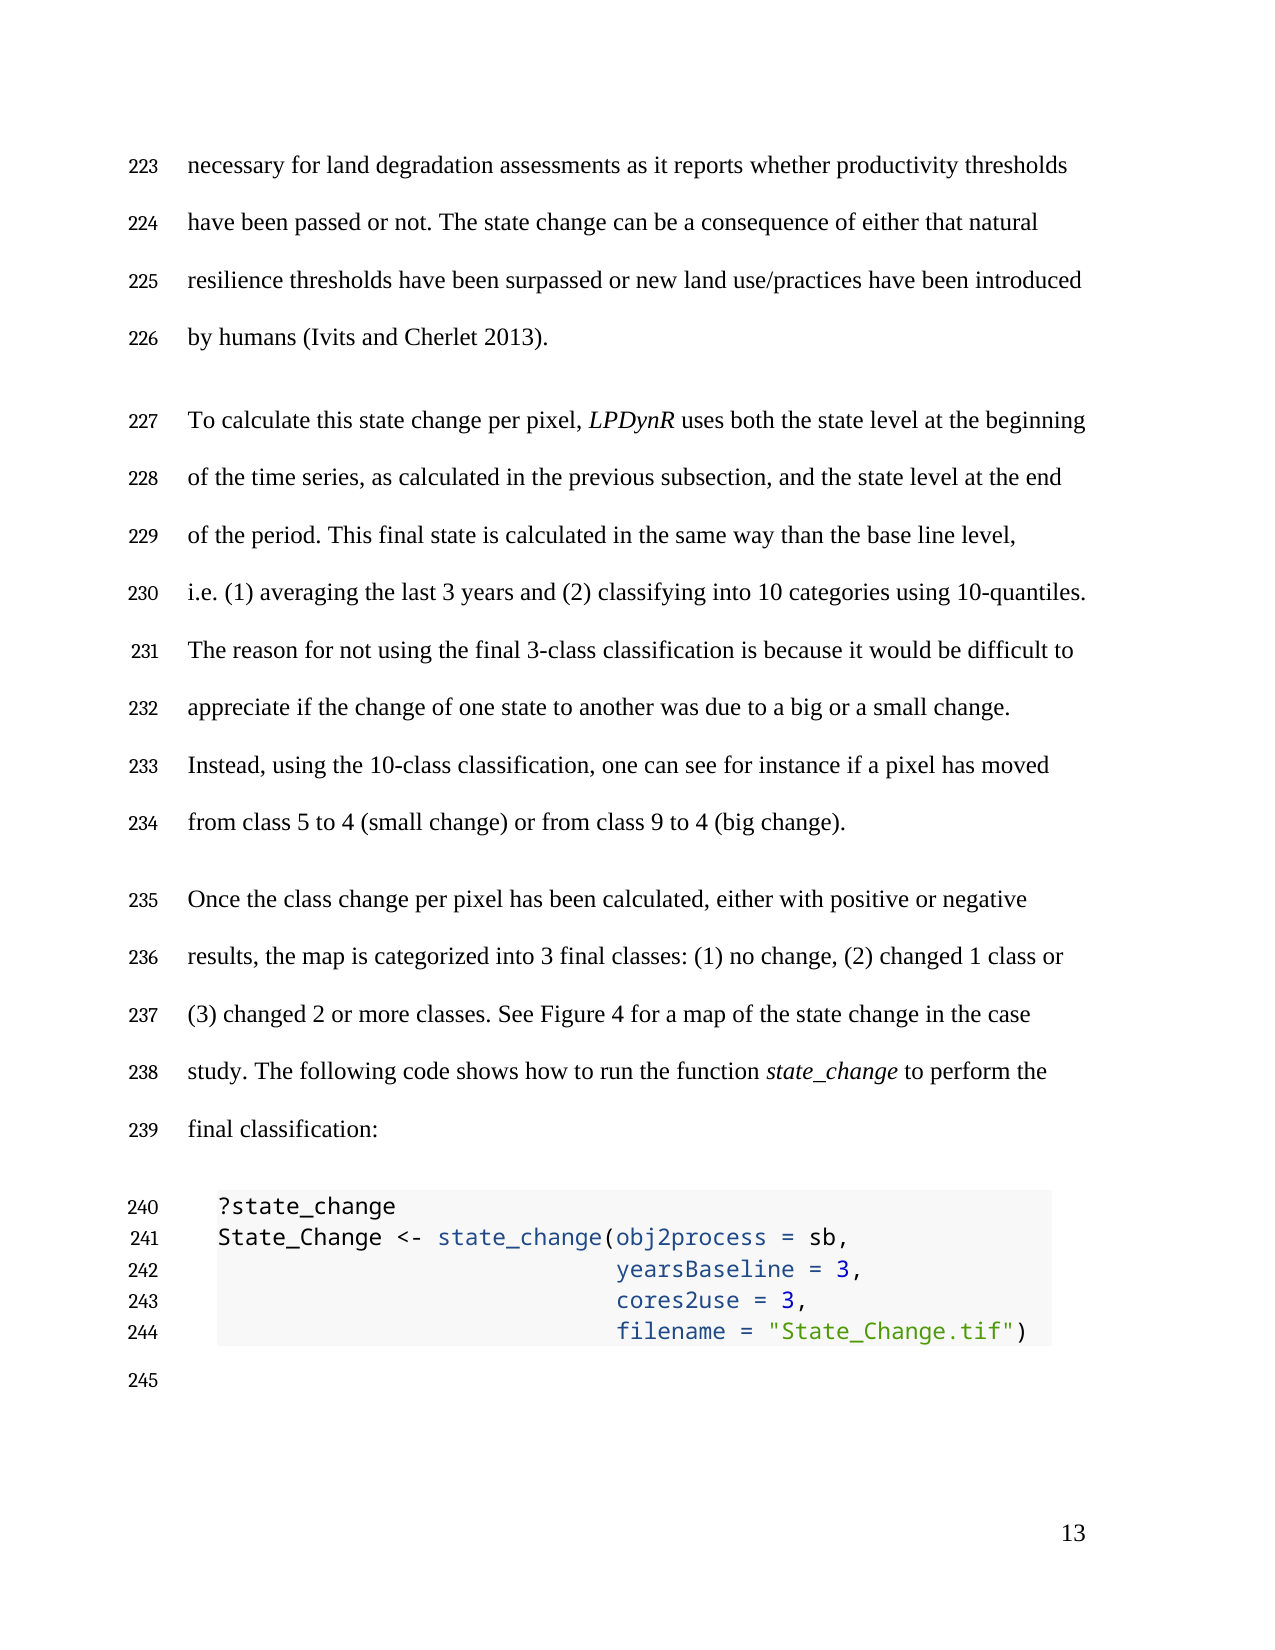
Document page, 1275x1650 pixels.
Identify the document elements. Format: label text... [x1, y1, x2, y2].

text Once the class change per pixel has been calculated, either with positive or negative results, the map is categorized into 3 final classes: (1) no change, (2) changed 1 class or (3) changed 2 or more classes. See Figure 4 for a map of the state change in the case study. The following code shows how to run the function state_change to perform the final classification: [187, 884, 1087, 1142]
text ?state_change State_Change <- state_change(obj2process = sb, yearsBaseline = 3, cores2use = 3, filename = "State_Change.tif") [217, 1190, 1052, 1346]
text To calculate this state change per pixel, LPDynR uses both the state level at the beginning of the time series, as calculated in the previous subsection, and the state level at the end of the period. This final state is calculated in the same way than the base line level, i.e. (1) averaging the last 3 years and (2) classifying into 10 categories using 10-quantiles. The reason for not using the final 3-class classification is because it would be difficult to appreciate if the change of one state to another was due to a big or a small change. Instead, using the 10-class classification, one can see for instance if a pixel has moved from class 5 to 4 (small change) or from class 9 to 4 (big change). [187, 405, 1087, 836]
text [187, 150, 1087, 351]
